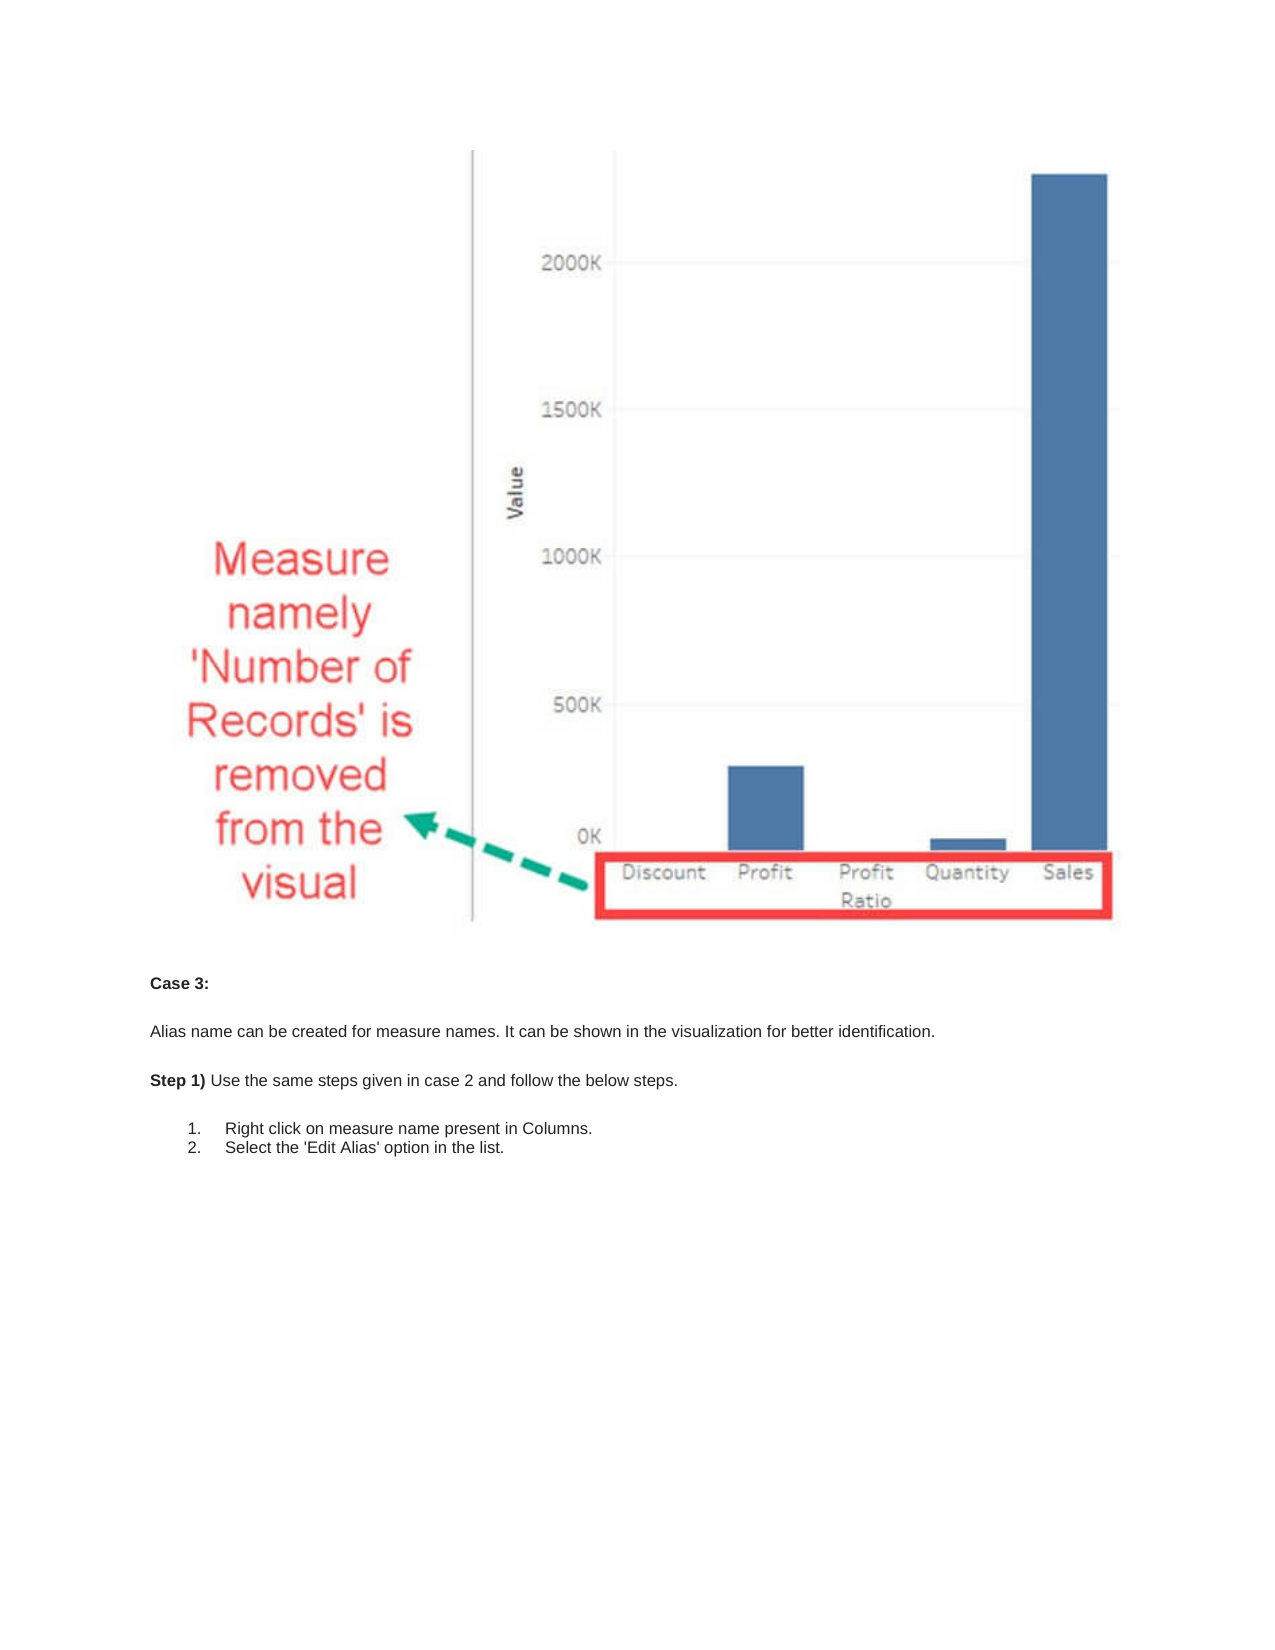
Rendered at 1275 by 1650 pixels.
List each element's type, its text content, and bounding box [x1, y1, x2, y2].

text Step 1) Use the same steps given in case 2 and follow the below steps. [150, 1071, 1125, 1090]
text Case 3: [150, 974, 1125, 993]
list Select the 'Edit Alias' option in the list. [187, 1138, 1125, 1157]
list Right click on measure name present in Columns. [187, 1119, 1125, 1138]
picture [150, 150, 1125, 945]
text Alias name can be created for measure names. It can be shown in the visualization for better identification. [150, 1022, 1125, 1041]
